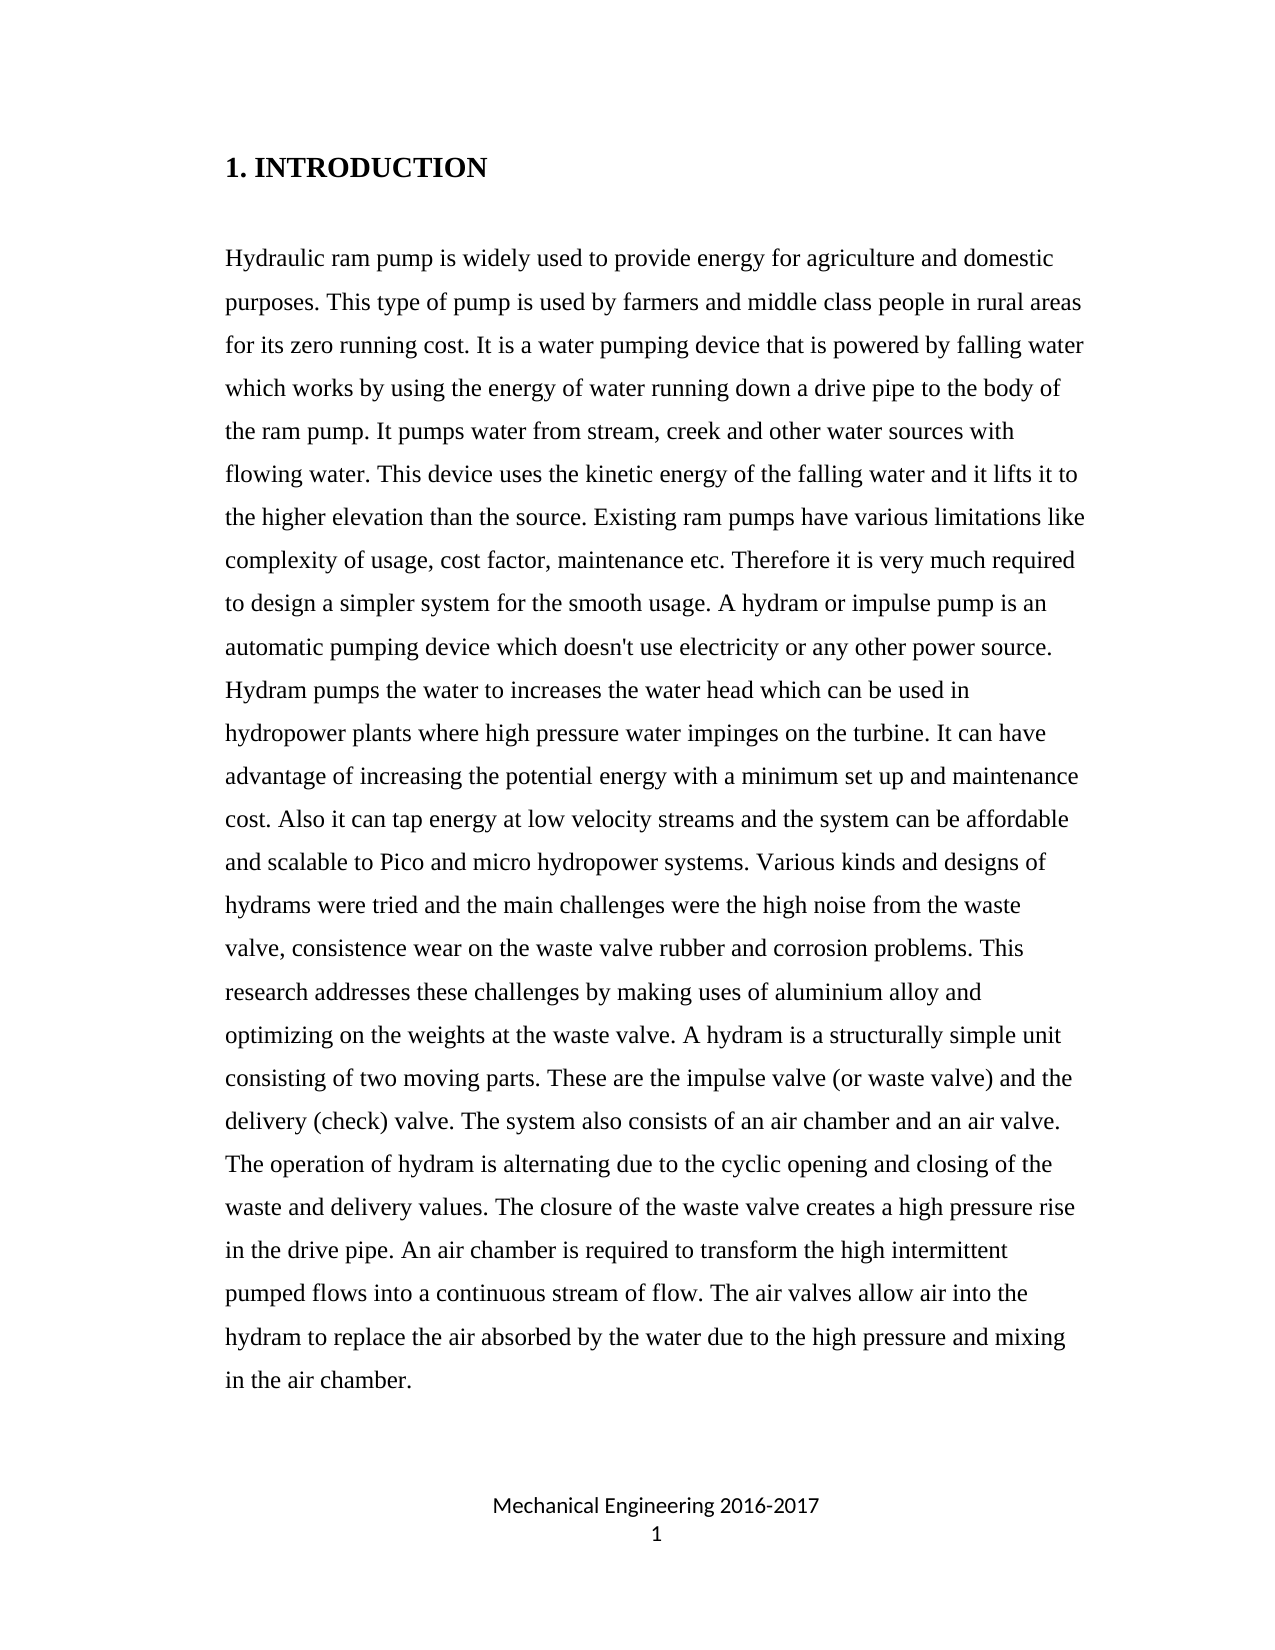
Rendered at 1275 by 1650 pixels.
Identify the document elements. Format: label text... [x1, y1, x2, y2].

text 1. INTRODUCTION [225, 150, 1087, 183]
text Hydraulic ram pump is widely used to provide energy for agriculture and domestic purposes. This type of pump is used by farmers and middle class people in rural areas for its zero running cost. It is a water pumping device that is powered by falling water which works by using the energy of water running down a drive pipe to the body of the ram pump. It pumps water from stream, creek and other water sources with flowing water. This device uses the kinetic energy of the falling water and it lifts it to the higher elevation than the source. Existing ram pumps have various limitations like complexity of usage, cost factor, maintenance etc. Therefore it is very much required to design a simpler system for the smooth usage. A hydram or impulse pump is an automatic pumping device which doesn't use electricity or any other power source. Hydram pumps the water to increases the water head which can be used in hydropower plants where high pressure water impinges on the turbine. It can have advantage of increasing the potential energy with a minimum set up and maintenance cost. Also it can tap energy at low velocity streams and the system can be affordable and scalable to Pico and micro hydropower systems. Various kinds and designs of hydrams were tried and the main challenges were the high noise from the waste valve, consistence wear on the waste valve rubber and corrosion problems. This research addresses these challenges by making uses of aluminium alloy and optimizing on the weights at the waste valve. A hydram is a structurally simple unit consisting of two moving parts. These are the impulse valve (or waste valve) and the delivery (check) valve. The system also consists of an air chamber and an air valve. The operation of hydram is alternating due to the cyclic opening and closing of the waste and delivery values. The closure of the waste valve creates a high pressure rise in the drive pipe. An air chamber is required to transform the high intermittent pumped flows into a continuous stream of flow. The air valves allow air into the hydram to replace the air absorbed by the water due to the high pressure and mixing in the air chamber. [225, 243, 1087, 1393]
